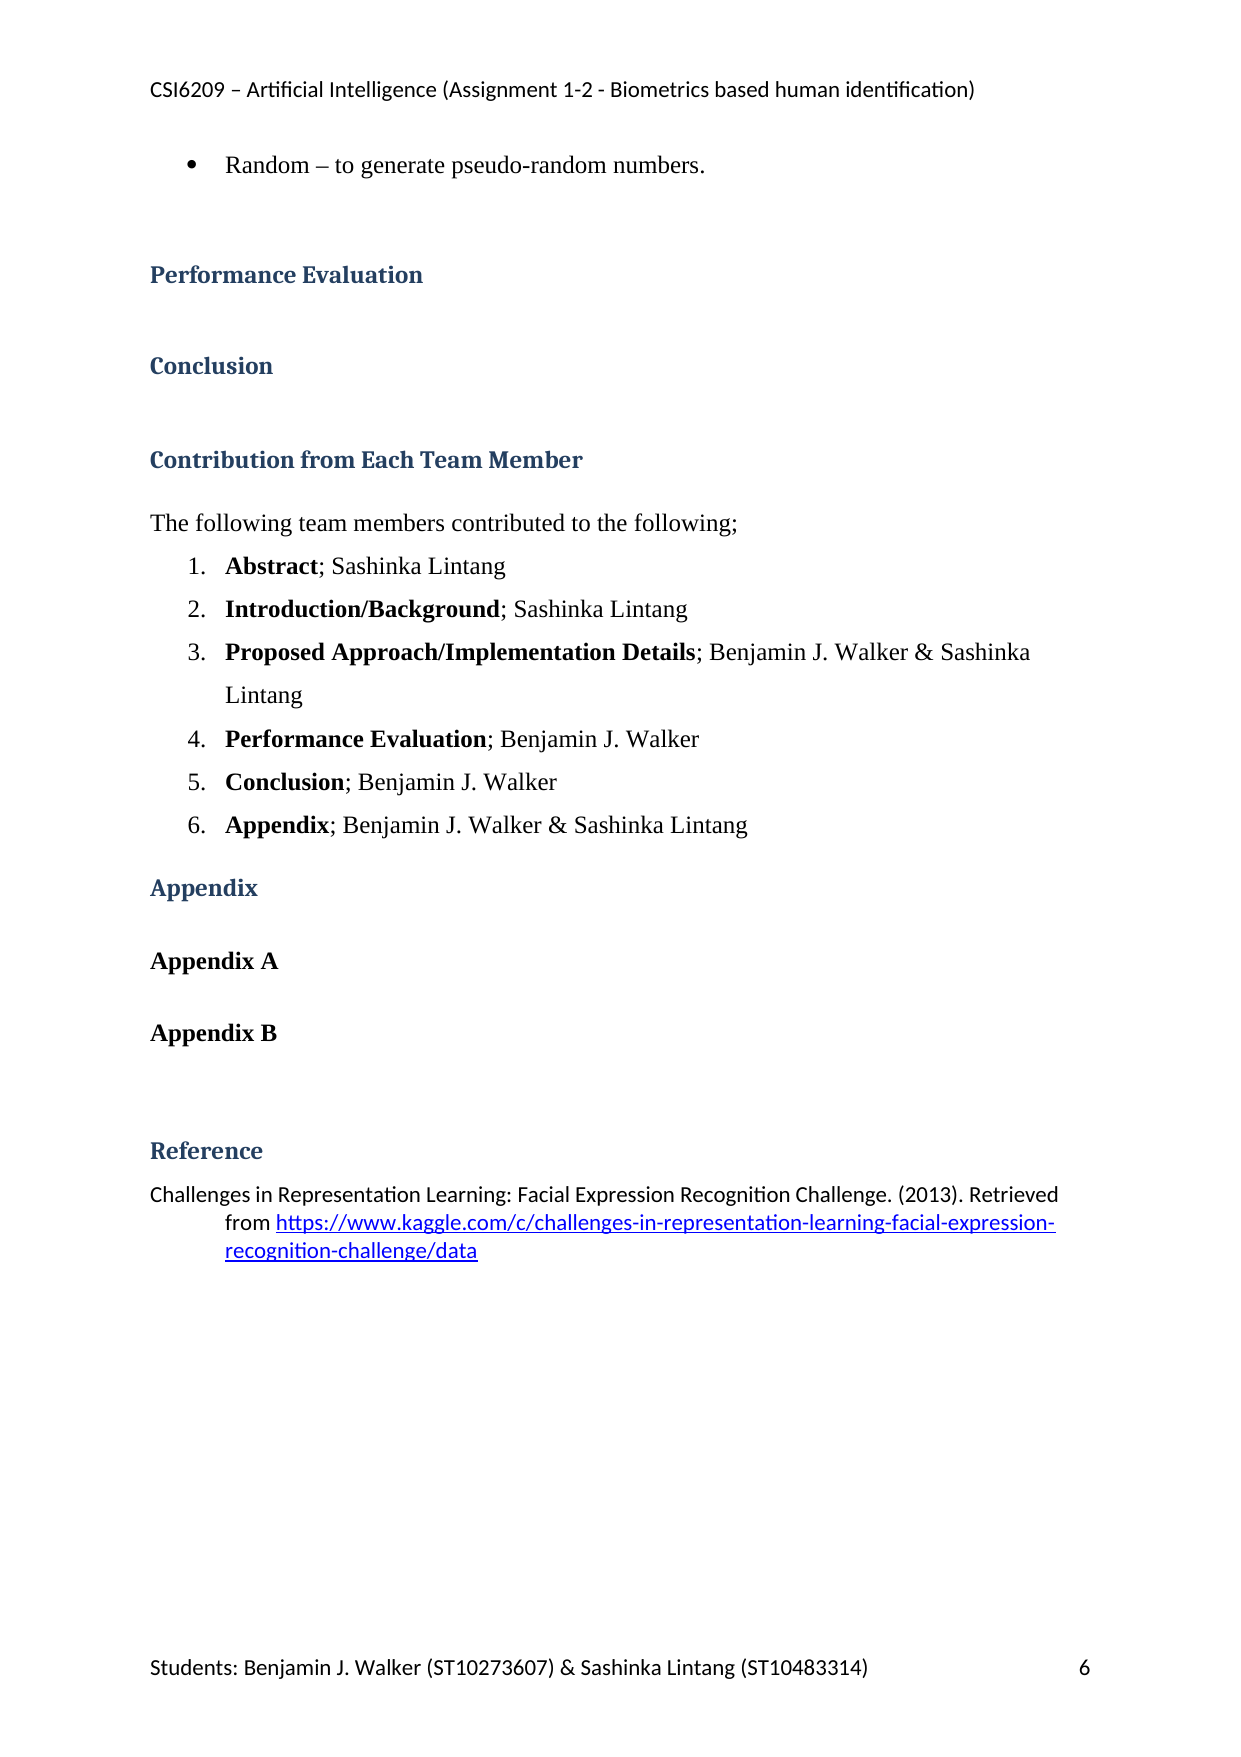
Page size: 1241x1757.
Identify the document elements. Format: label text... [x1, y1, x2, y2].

list Appendix; Benjamin J. Walker & Sashinka Lintang [187, 810, 1090, 839]
list Introduction/Background; Sashinka Lintang [187, 594, 1090, 623]
list Conclusion; Benjamin J. Walker [187, 767, 1090, 796]
text Challenges in Representation Learning: Facial Expression Recognition Challenge. (2013). Retrieved from https://www.kaggle.com/c/challenges-in-representation-learning-facial-expression-recognition-challenge/data [150, 1180, 1090, 1264]
subtitle Appendix [150, 874, 1090, 903]
list Abstract; Sashinka Lintang [187, 551, 1090, 580]
list Random – to generate pseudo-random numbers. [187, 150, 1090, 179]
text Appendix A [150, 946, 1090, 974]
text The following team members contributed to the following; [150, 508, 1090, 537]
subtitle Contribution from Each Team Member [150, 446, 1090, 475]
subtitle Reference [150, 1137, 1090, 1166]
text Appendix B [150, 1018, 1090, 1046]
subtitle Performance Evaluation [150, 261, 1090, 290]
list Performance Evaluation; Benjamin J. Walker [187, 724, 1090, 752]
list Proposed Approach/Implementation Details; Benjamin J. Walker & Sashinka Lintang [187, 637, 1090, 709]
subtitle Conclusion [150, 352, 1090, 380]
